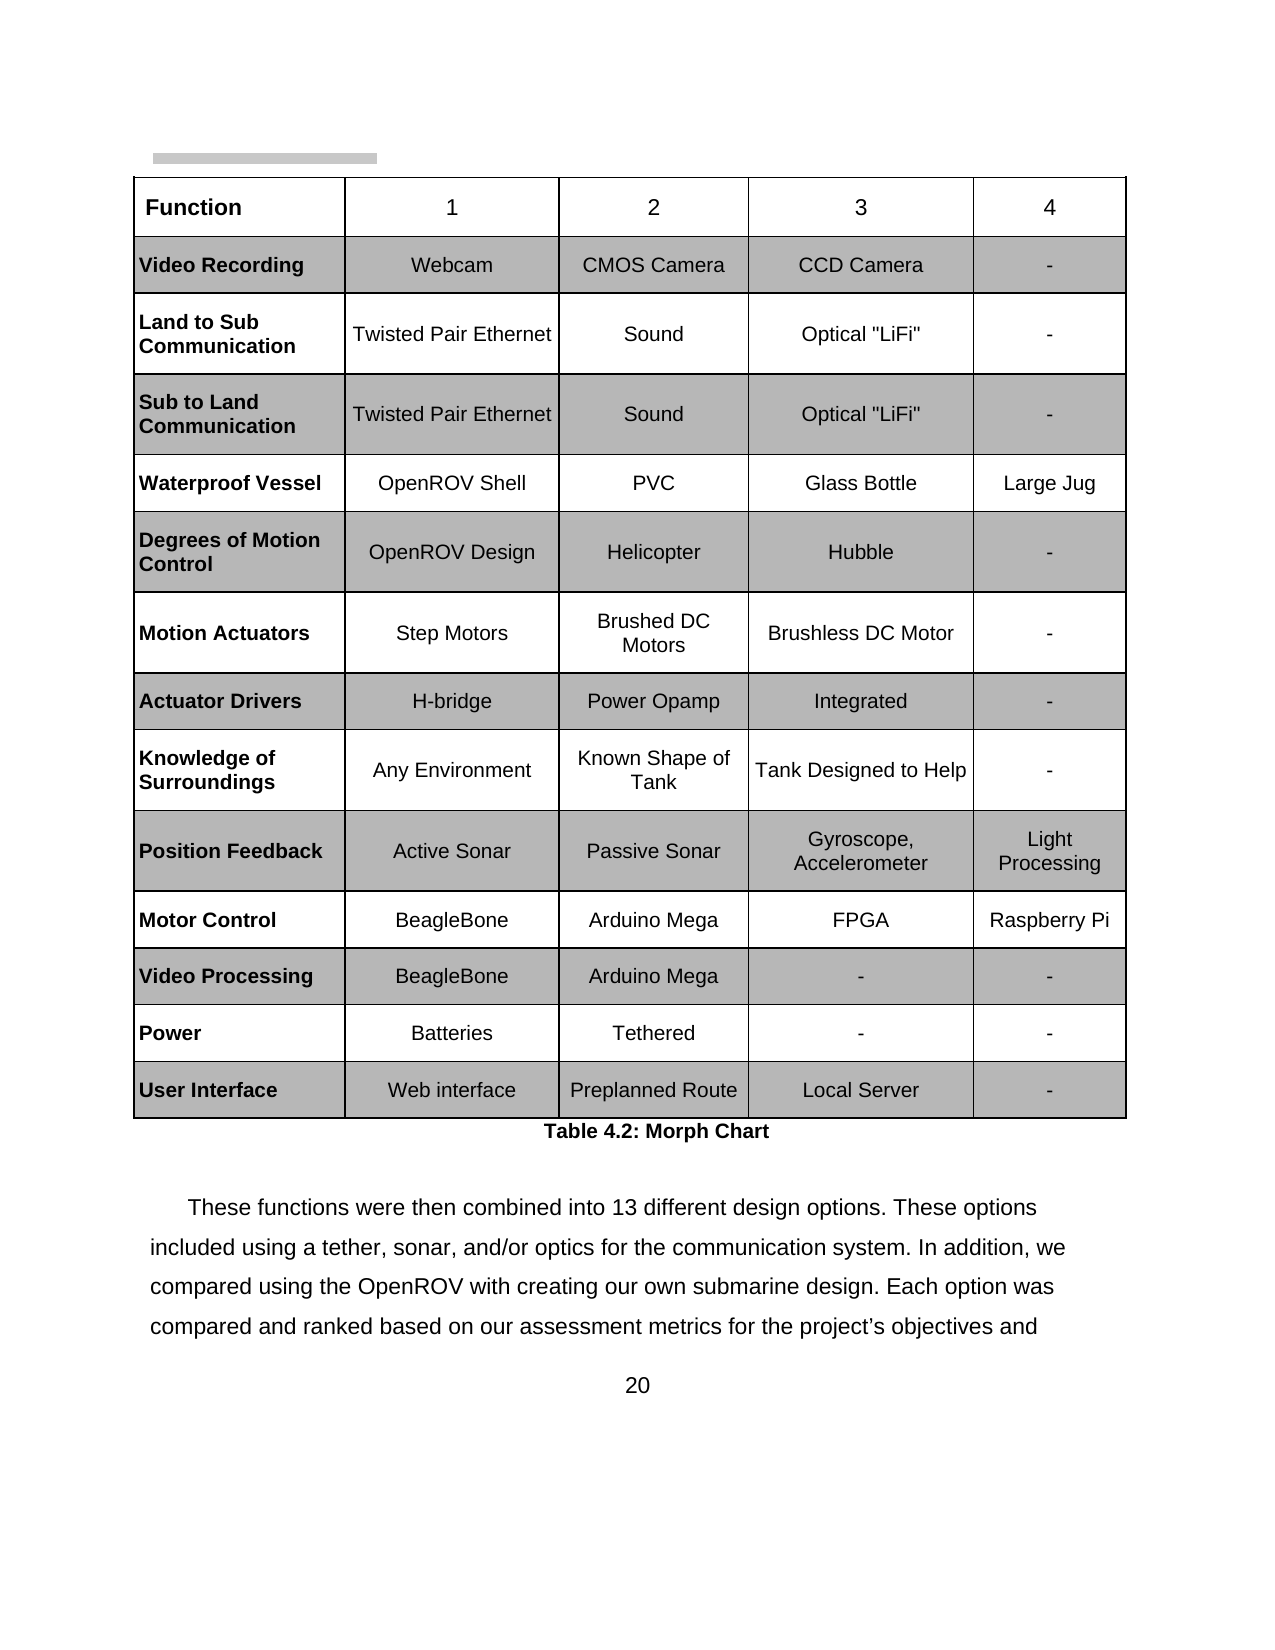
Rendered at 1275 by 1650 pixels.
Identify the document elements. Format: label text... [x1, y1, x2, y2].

table_cell BeagleBone [346, 892, 558, 947]
table_cell Active Sonar [346, 811, 558, 890]
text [150, 1194, 1125, 1339]
table_cell Arduino Mega [560, 949, 748, 1004]
table_cell CMOS Camera [560, 237, 748, 292]
table_cell Integrated [749, 674, 973, 729]
table_cell Sound [560, 375, 748, 454]
table_cell - [974, 730, 1125, 809]
table_cell Passive Sonar [560, 811, 748, 890]
table_cell Land to Sub Communication [135, 294, 344, 373]
table_cell Known Shape of Tank [560, 730, 748, 809]
table_cell Position Feedback [135, 811, 344, 890]
table_cell Local Server [749, 1062, 973, 1117]
table_cell - [974, 375, 1125, 454]
table_header 1 [346, 178, 558, 236]
table_cell Waterproof Vessel [135, 455, 344, 511]
table_cell - [974, 294, 1125, 373]
table_cell BeagleBone [346, 949, 558, 1004]
table_cell OpenROV Shell [346, 455, 558, 511]
table_cell Helicopter [560, 512, 748, 591]
table_cell Step Motors [346, 593, 558, 672]
table_cell - [974, 237, 1125, 292]
table_cell Optical "LiFi" [749, 375, 973, 454]
table_cell PVC [560, 455, 748, 511]
text Table 4.2: Morph Chart [150, 1119, 1125, 1143]
table_cell CCD Camera [749, 237, 973, 292]
table_header 3 [749, 178, 973, 236]
table_cell FPGA [749, 892, 973, 947]
table_cell Video Processing [135, 949, 344, 1004]
table_cell - [974, 512, 1125, 591]
table_cell Web interface [346, 1062, 558, 1117]
table_cell Webcam [346, 237, 558, 292]
table_cell Tank Designed to Help [749, 730, 973, 809]
table_cell Twisted Pair Ethernet [346, 375, 558, 454]
table_cell Hubble [749, 512, 973, 591]
table_cell Glass Bottle [749, 455, 973, 511]
table_cell H-bridge [346, 674, 558, 729]
table_cell - [974, 949, 1125, 1004]
table_cell - [974, 674, 1125, 729]
table_cell Tethered [560, 1005, 748, 1061]
table_cell - [974, 1005, 1125, 1061]
table_cell - [749, 949, 973, 1004]
table_cell User Interface [135, 1062, 344, 1117]
table_cell Power Opamp [560, 674, 748, 729]
table_cell Raspberry Pi [974, 892, 1125, 947]
table_cell - [974, 1062, 1125, 1117]
table_cell - [974, 593, 1125, 672]
table_header 4 [974, 178, 1125, 236]
table_cell Brushless DC Motor [749, 593, 973, 672]
table_cell Light Processing [974, 811, 1125, 890]
table_header Function [135, 178, 344, 236]
table_cell Optical "LiFi" [749, 294, 973, 373]
table_cell Large Jug [974, 455, 1125, 511]
table_cell Gyroscope, Accelerometer [749, 811, 973, 890]
table_cell - [749, 1005, 973, 1061]
table_cell Twisted Pair Ethernet [346, 294, 558, 373]
table_cell Any Environment [346, 730, 558, 809]
table_cell Video Recording [135, 237, 344, 292]
table_cell Sub to Land Communication [135, 375, 344, 454]
table_cell Actuator Drivers [135, 674, 344, 729]
table_header 2 [560, 178, 748, 236]
table_cell Motor Control [135, 892, 344, 947]
table_cell Motion Actuators [135, 593, 344, 672]
table_cell Sound [560, 294, 748, 373]
table_cell Arduino Mega [560, 892, 748, 947]
table_cell Preplanned Route [560, 1062, 748, 1117]
table_cell Brushed DC Motors [560, 593, 748, 672]
table_cell Knowledge of Surroundings [135, 730, 344, 809]
table_cell Power [135, 1005, 344, 1061]
table_cell Degrees of Motion Control [135, 512, 344, 591]
table_cell OpenROV Design [346, 512, 558, 591]
table_cell Batteries [346, 1005, 558, 1061]
